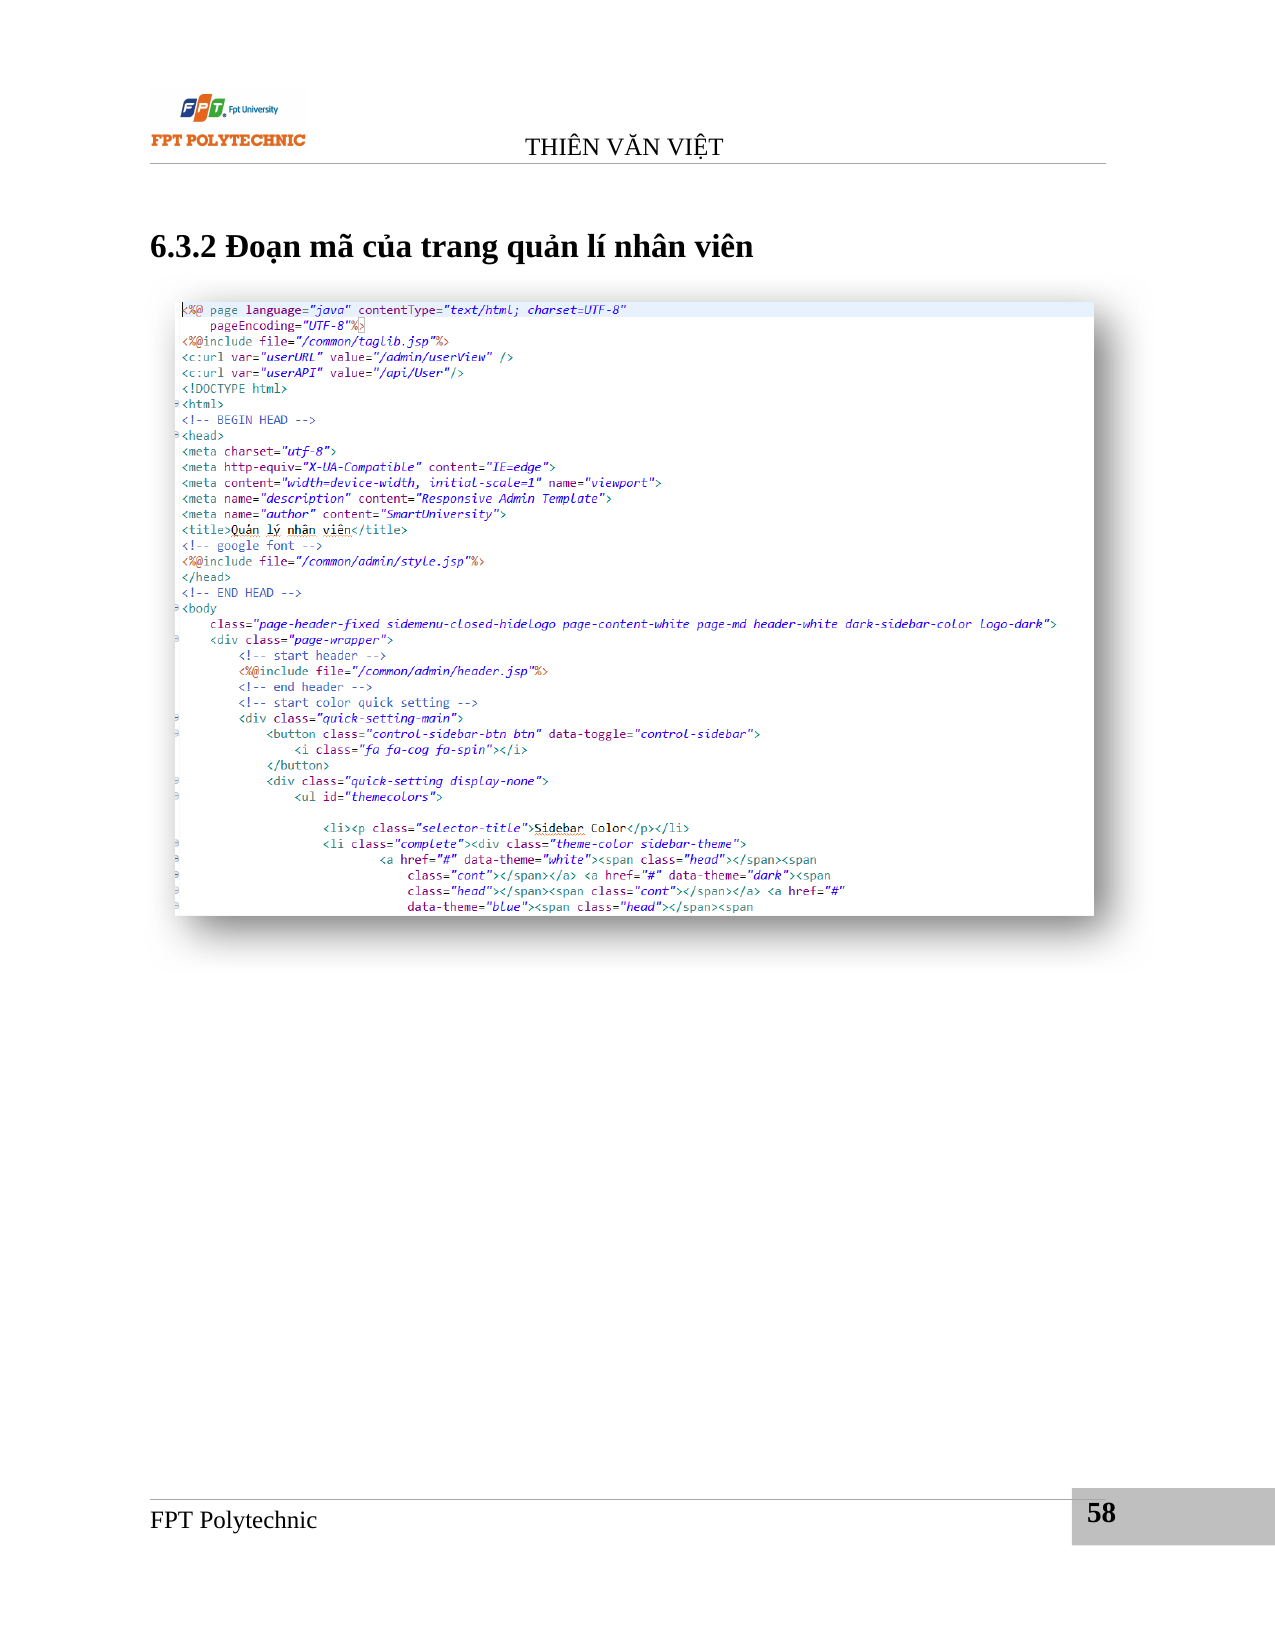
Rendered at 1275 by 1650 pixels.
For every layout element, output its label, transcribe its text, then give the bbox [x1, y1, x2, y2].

subtitle Đoạn mã của trang quản lí nhân viên [150, 226, 1106, 265]
picture [150, 87, 308, 156]
picture [175, 302, 1094, 916]
